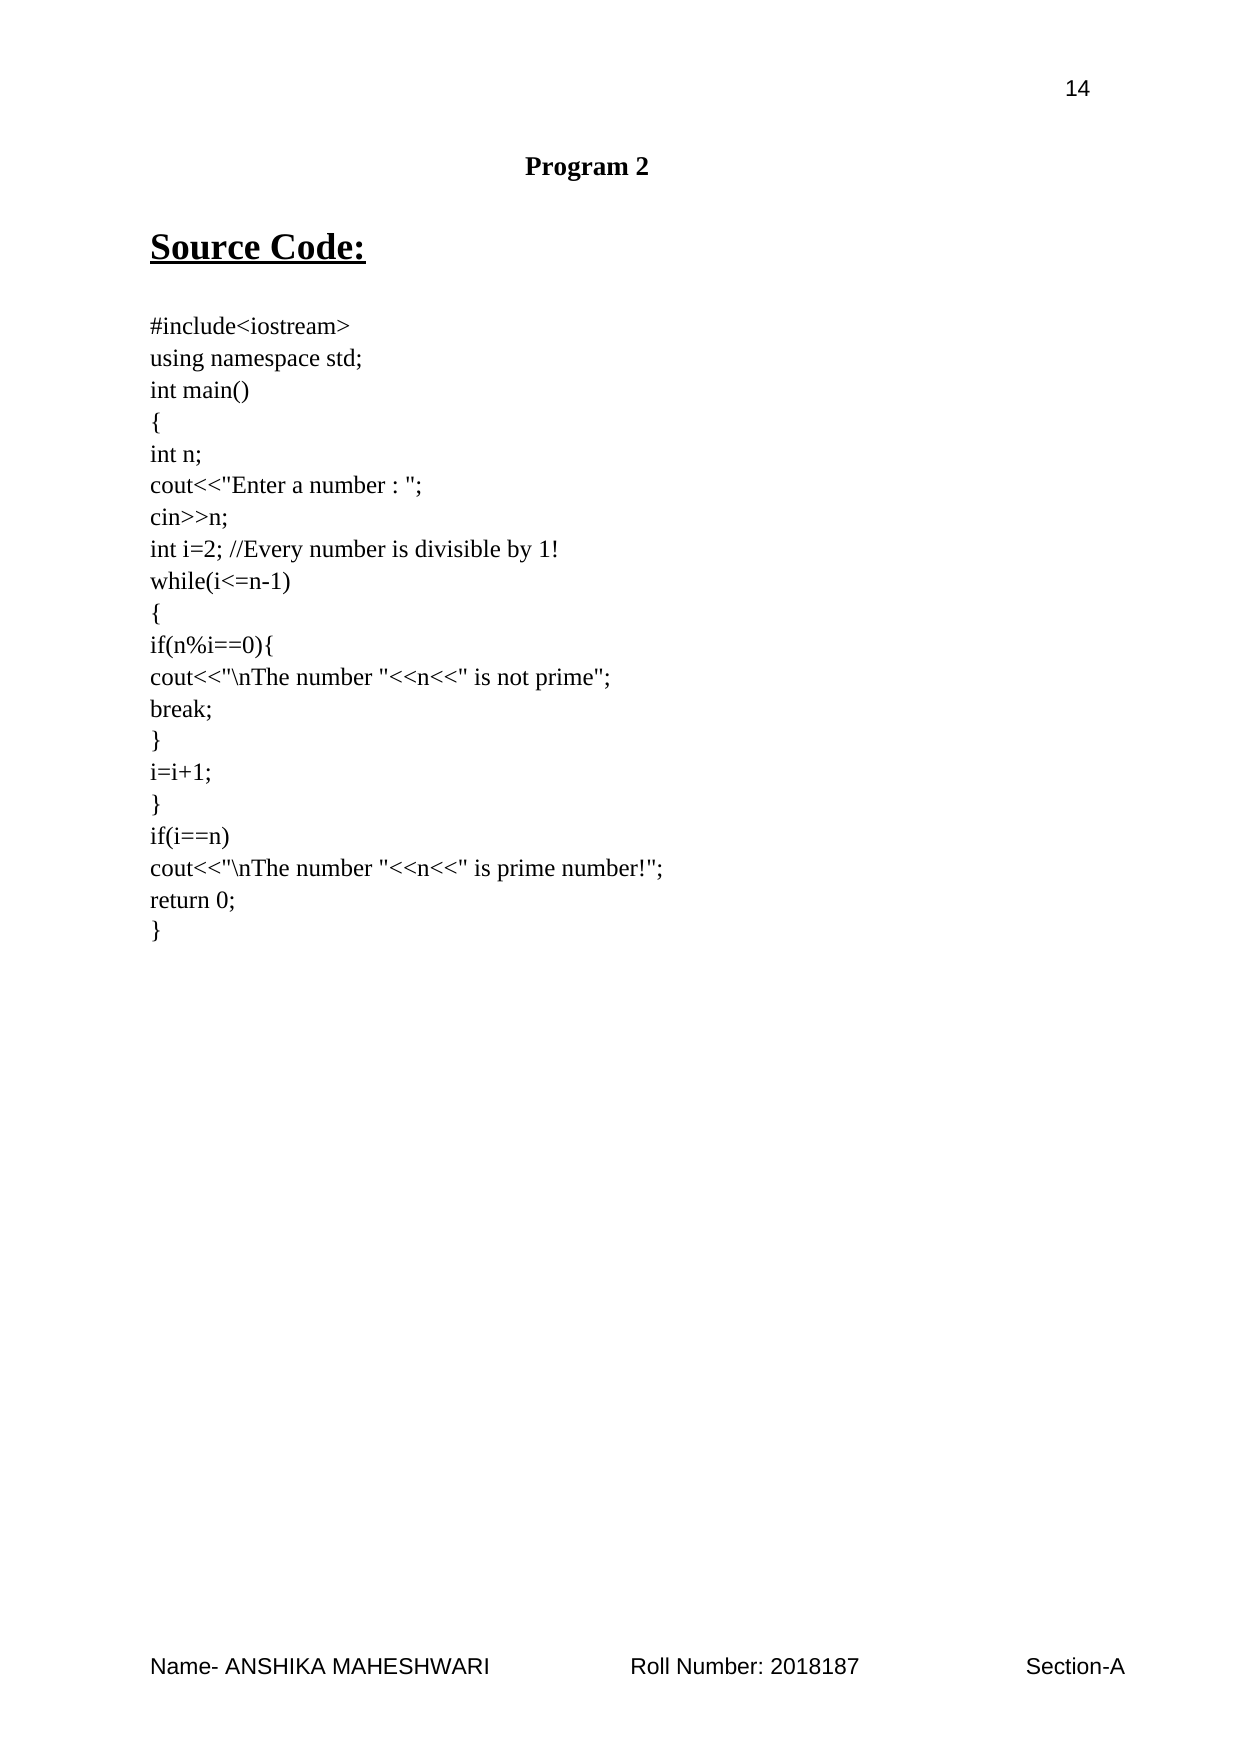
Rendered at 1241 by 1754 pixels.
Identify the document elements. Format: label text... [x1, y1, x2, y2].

table_header cout<<"\nThe number "<<n<<" is prime number!"; [149, 851, 671, 883]
table_header #include<iostream> [149, 310, 358, 341]
table_header } [149, 724, 170, 756]
table_header int n; [149, 437, 210, 469]
text Source Code: [150, 224, 1090, 267]
text } [150, 915, 1090, 944]
table_header cout<<"\nThe number "<<n<<" is not prime"; [149, 660, 619, 692]
table_header if(i==n) [149, 820, 237, 851]
table_header cout<<"Enter a number : "; [149, 469, 430, 501]
table_header { [149, 596, 170, 628]
table_header if(n%i==0){ [149, 628, 283, 660]
table_header i=i+1; [149, 756, 219, 788]
table_header cin>>n; [149, 501, 236, 533]
table_header int main() [149, 373, 257, 405]
table_header while(i<=n-1) [149, 565, 298, 596]
table_header break; [149, 692, 220, 724]
table_header } [149, 788, 170, 819]
text Program 2 [450, 150, 1090, 181]
table_header int i=2; //Every number is divisible by 1! [149, 533, 567, 564]
table_header using namespace std; [149, 341, 370, 373]
table_header return 0; [149, 883, 243, 915]
table_header { [149, 405, 170, 437]
